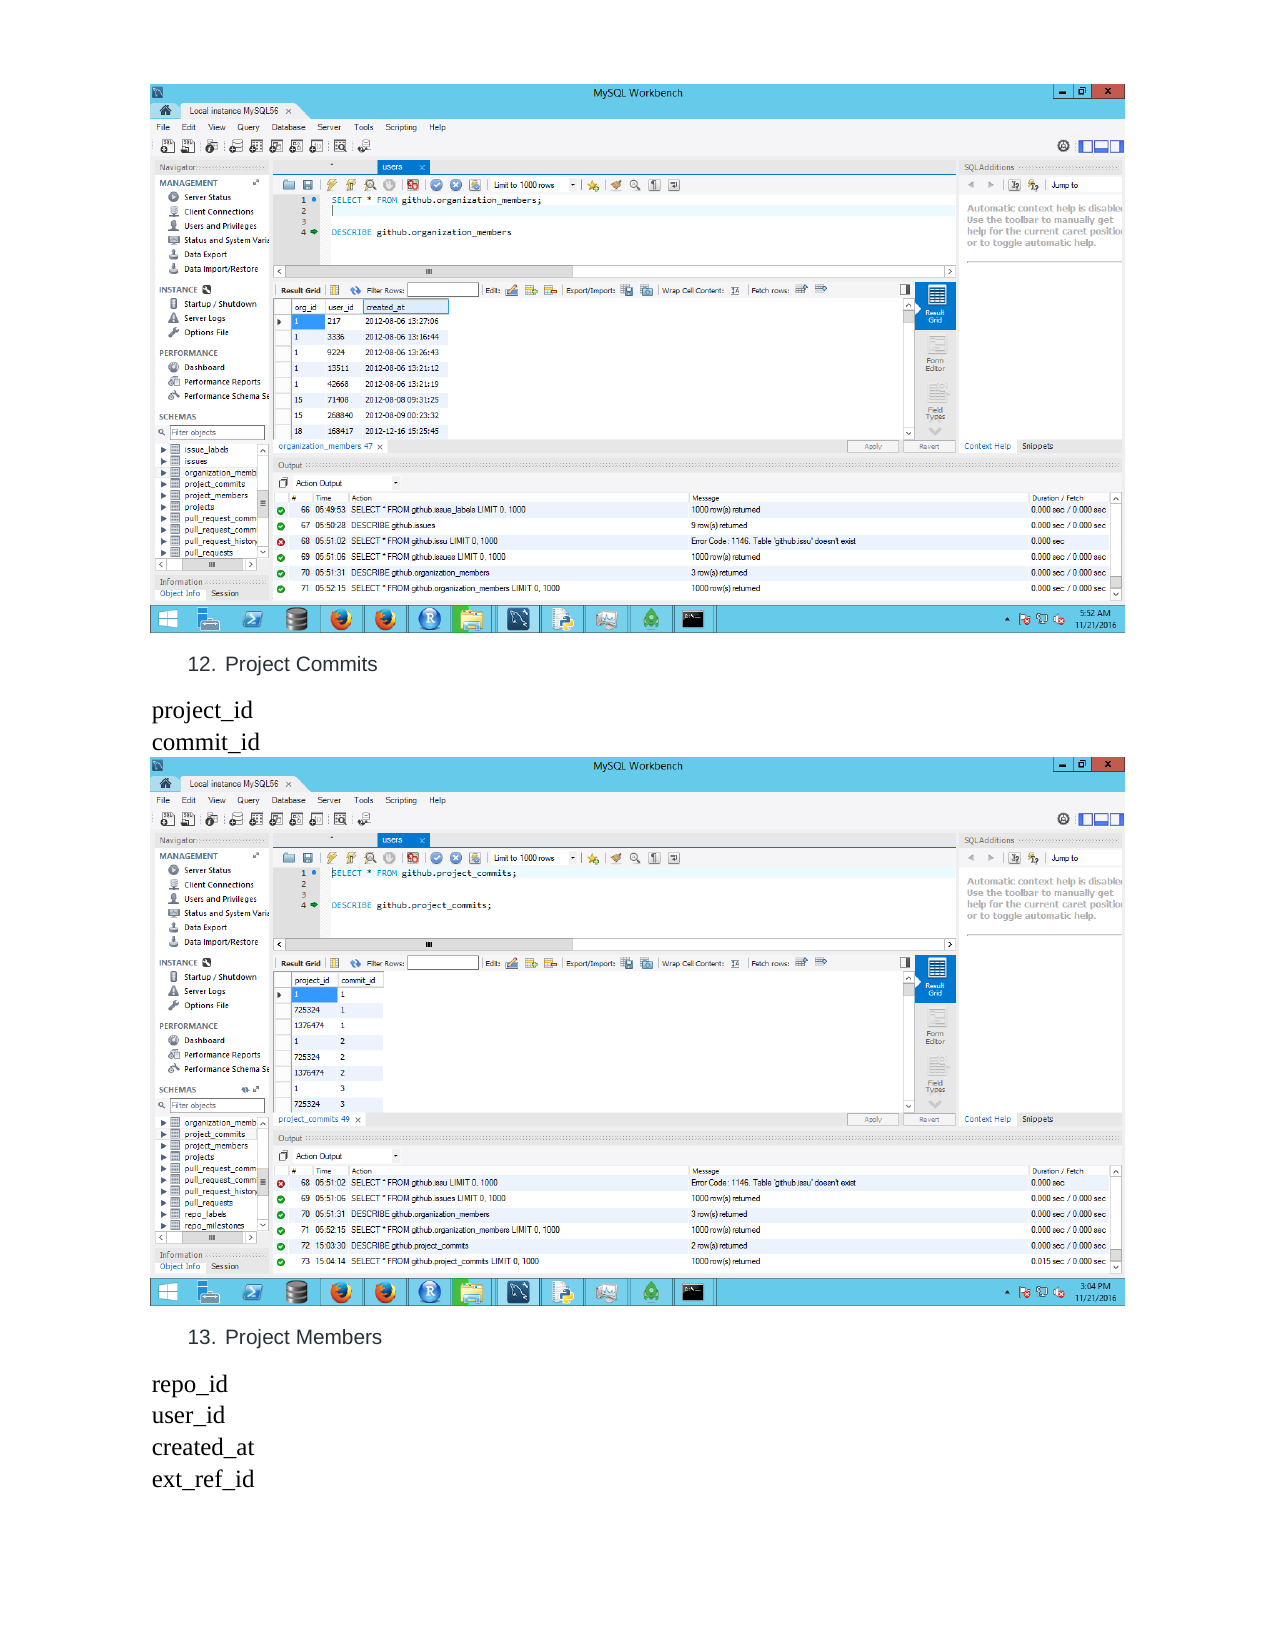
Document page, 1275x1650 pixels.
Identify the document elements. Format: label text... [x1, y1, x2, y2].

table_header project_id [150, 694, 268, 726]
picture [150, 757, 1125, 1306]
table_header repo_id [150, 1367, 262, 1399]
table_cell created_at [150, 1431, 262, 1463]
list Project Members [187, 1324, 1125, 1348]
table_cell commit_id [150, 726, 268, 757]
table_cell ext_ref_id [150, 1463, 262, 1494]
picture [150, 84, 1125, 633]
table_cell user_id [150, 1399, 262, 1431]
list Project Commits [187, 651, 1125, 675]
